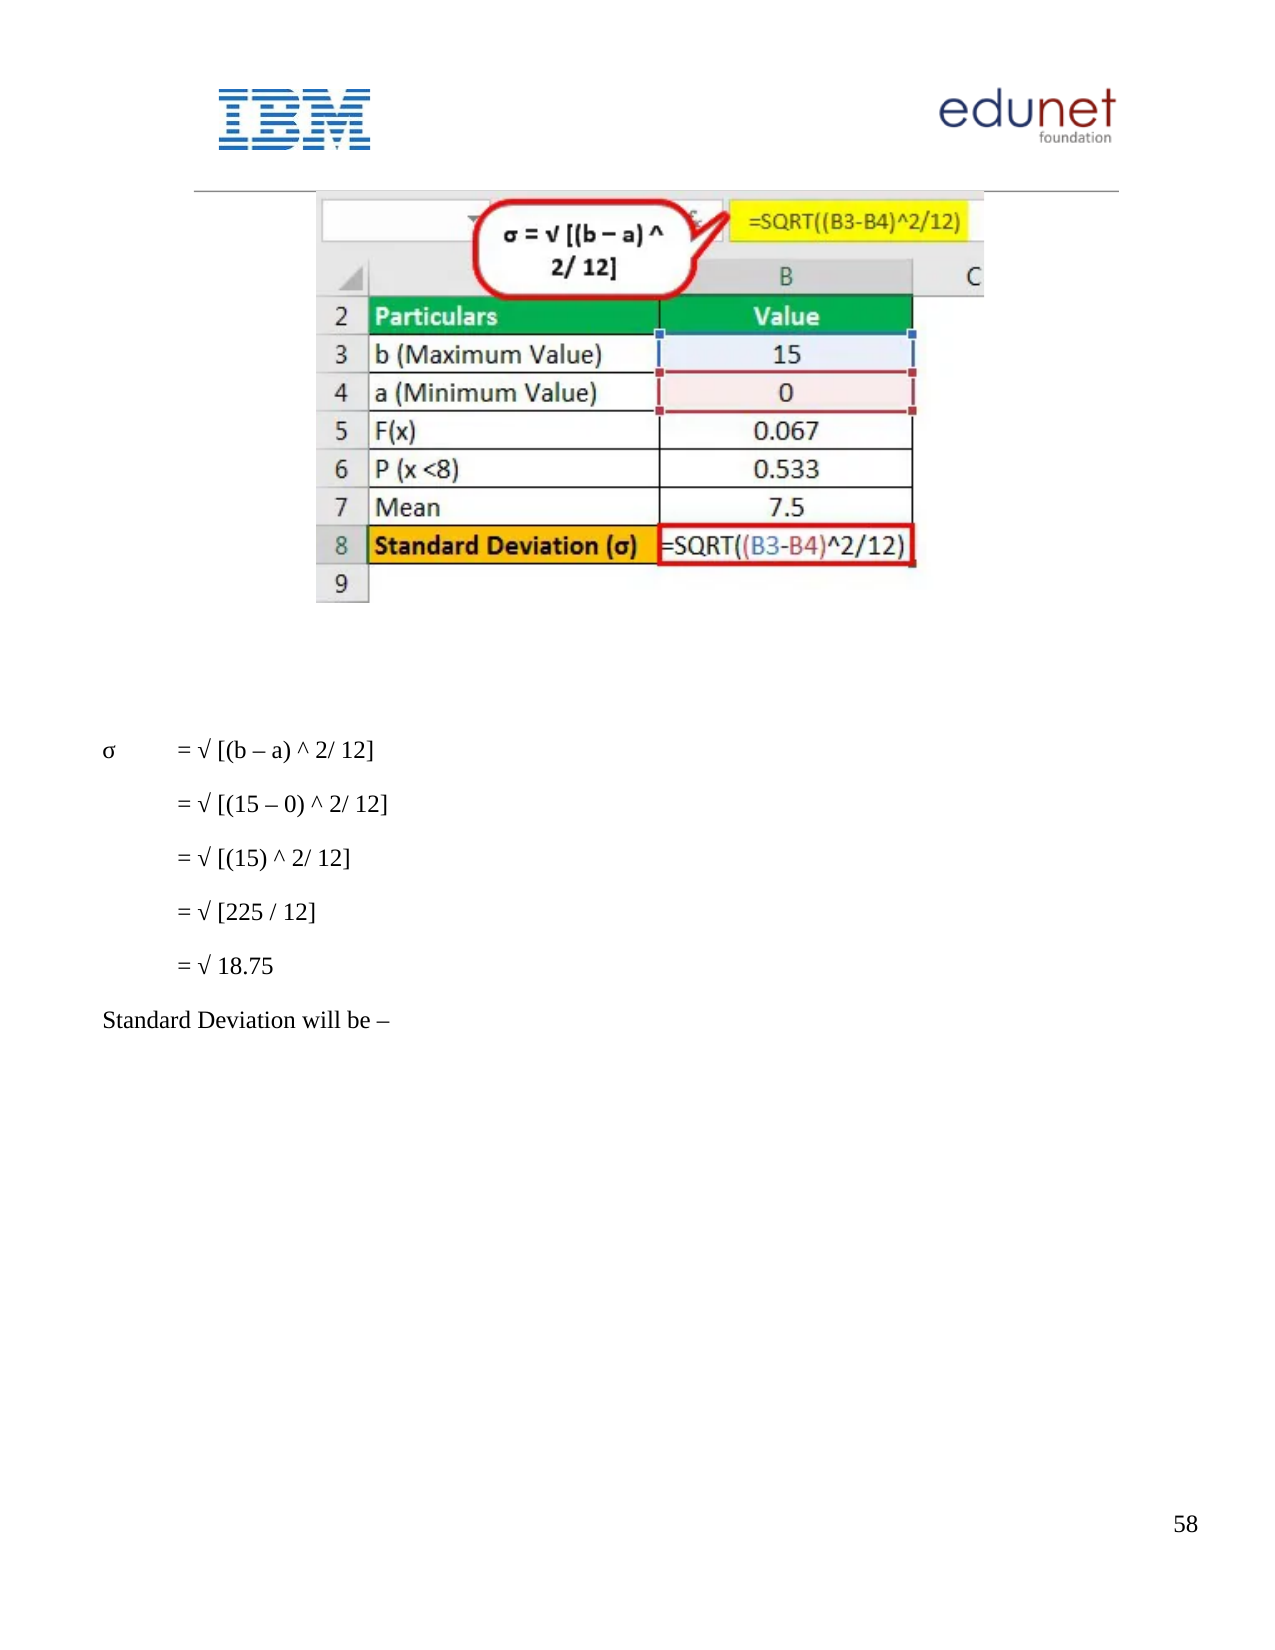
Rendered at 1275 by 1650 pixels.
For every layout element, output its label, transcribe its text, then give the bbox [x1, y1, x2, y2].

text Standard Deviation will be – [102, 1005, 1198, 1034]
picture [218, 89, 371, 150]
text σ = √ [(b – a) ^ 2/ 12] [102, 736, 1198, 764]
text = √ [(15) ^ 2/ 12] [102, 843, 1198, 872]
text = √ [225 / 12] [102, 897, 1198, 926]
text = √ [(15 – 0) ^ 2/ 12] [102, 789, 1198, 818]
picture [937, 78, 1121, 150]
text = √ 18.75 [102, 951, 1198, 980]
picture [316, 191, 985, 603]
